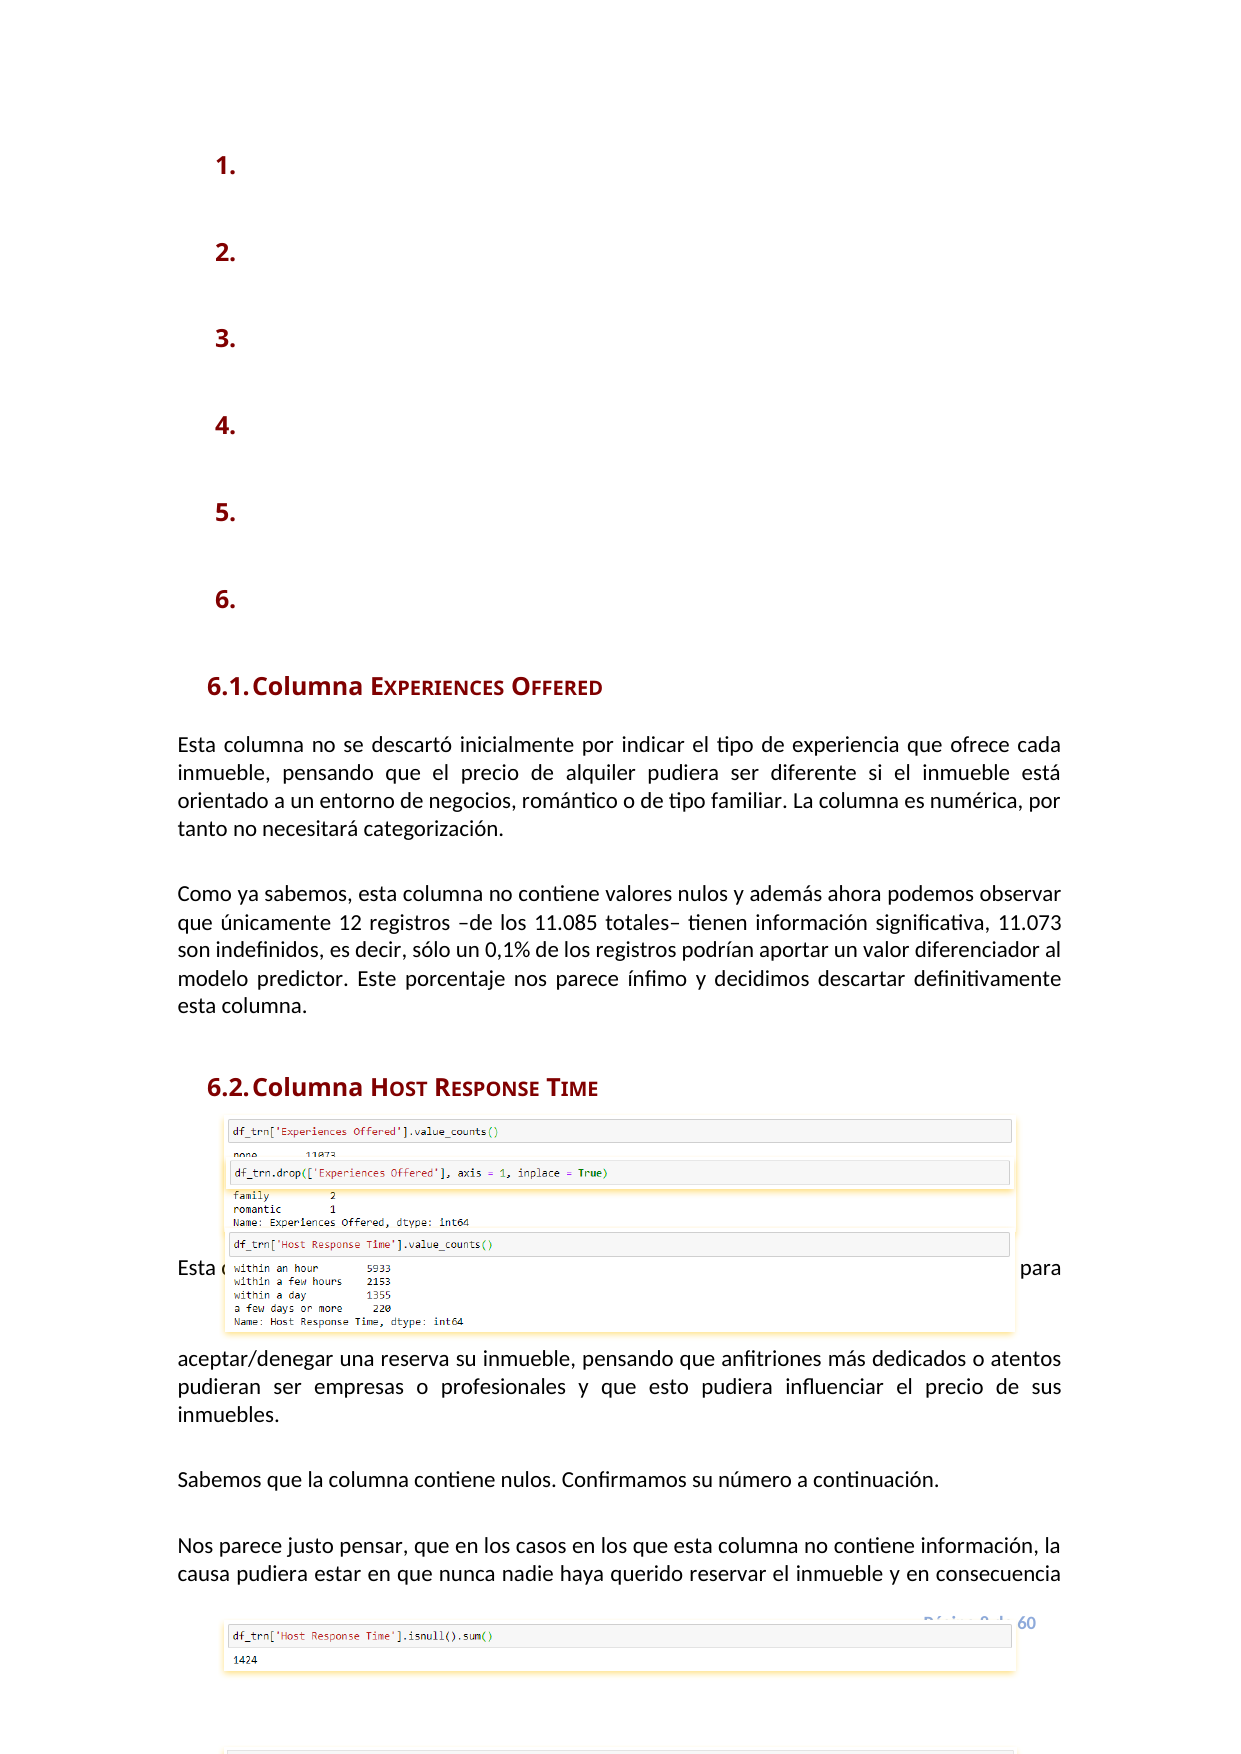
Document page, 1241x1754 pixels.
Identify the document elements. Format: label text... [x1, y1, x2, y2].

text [177, 1531, 1063, 1587]
text Como ya sabemos, esta columna no contiene valores nulos y además ahora podemos observar que únicamente 12 registros –de los 11.085 totales– tienen información significativa, 11.073 son indefinidos, es decir, sólo un 0,1% de los registros podrían aportar un valor diferenciador al modelo predictor. Este porcentaje nos parece ínfimo y decidimos descartar definitivamente esta columna. [177, 879, 1063, 1020]
subtitle Columna Host Response Time [207, 1070, 1063, 1104]
text Sabemos que la columna contiene nulos. Confirmamos su número a continuación. [177, 1465, 1063, 1493]
text Esta columna no se descartó inicialmente por indicar el tipo de experiencia que ofrece cada inmueble, pensando que el precio de alquiler pudiera ser diferente si el inmueble está orientado a un entorno de negocios, romántico o de tipo familiar. La columna es numérica, por tanto no necesitará categorización. [177, 730, 1063, 842]
subtitle Columna Experiences Offered [207, 668, 1063, 702]
picture [224, 1620, 1016, 1671]
picture [224, 1191, 1016, 1332]
picture [224, 1115, 1016, 1189]
picture [224, 1747, 1017, 1754]
